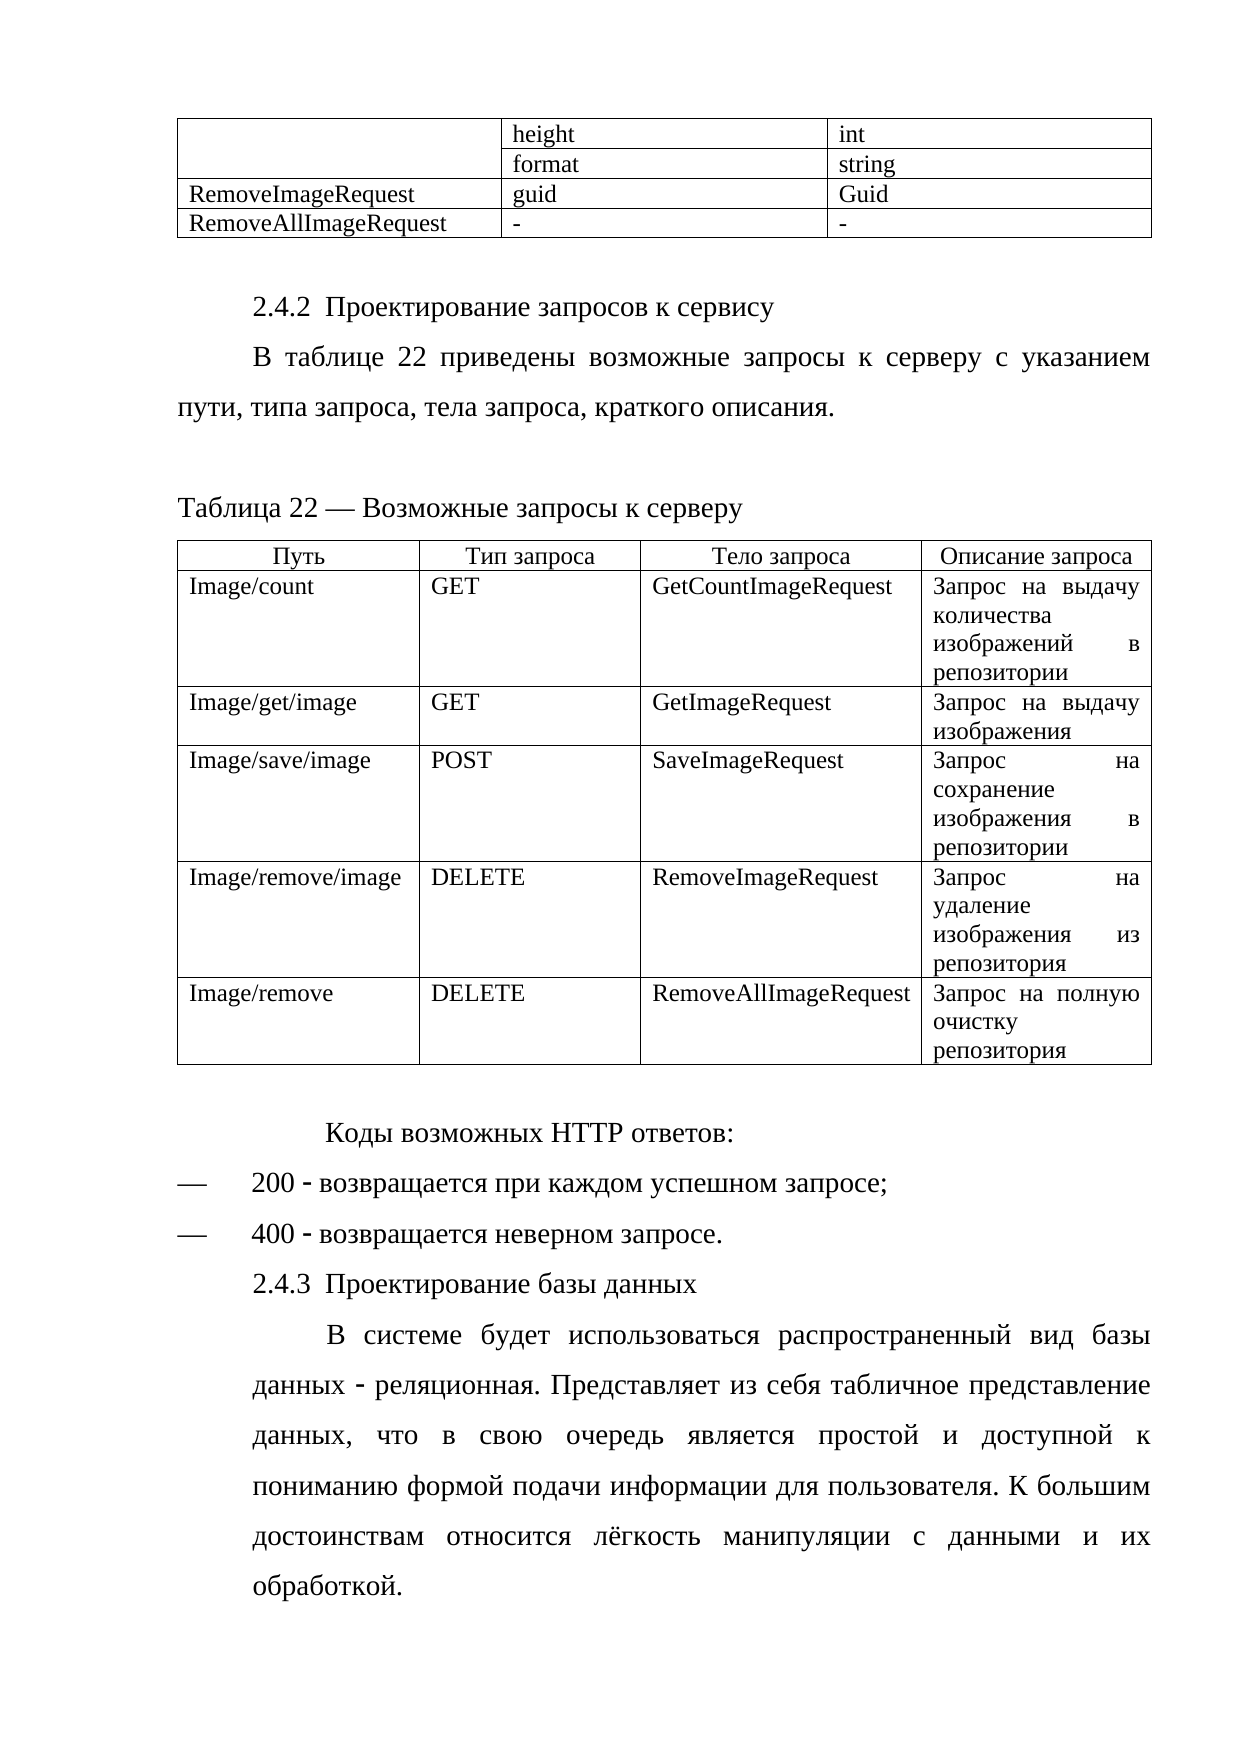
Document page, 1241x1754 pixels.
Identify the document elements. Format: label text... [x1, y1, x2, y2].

text Таблица — Возможные запросы к серверу [177, 490, 1152, 523]
table_header Описание запроса [922, 541, 1151, 570]
text В системе будет использоваться распространенный вид базы данных реляционная. Представляет из себя табличное представление данных, что в свою очередь является простой и доступной к пониманию формой подачи информации для пользователя. К большим достоинствам относится лёгкость манипуляции с данными и их обработкой. [252, 1317, 1152, 1602]
list 200 возвращается при каждом успешном запросе; [177, 1166, 1152, 1199]
table_cell Запрос на выдачу количества изображений в репозитории [922, 571, 1151, 686]
table_cell GET [420, 687, 640, 744]
table_cell - [502, 209, 827, 237]
text Проектирование запросов к сервису [177, 289, 1152, 322]
table_cell Запрос на полную очистку репозитория [922, 978, 1151, 1064]
table_cell Запрос на выдачу изображения [922, 687, 1151, 744]
table_cell Запрос на удаление изображения из репозитория [922, 862, 1151, 977]
table_cell Image/get/image [178, 687, 419, 744]
table_cell RemoveImageRequest [178, 179, 501, 207]
list В таблице 22 приведены возможные запросы к серверу с указанием пути, типа запроса, тела запроса, краткого описания. [177, 339, 1152, 423]
table_cell POST [420, 746, 640, 861]
table_cell Image/count [178, 571, 419, 686]
table_cell height [502, 119, 827, 148]
table_cell Image/save/image [178, 746, 419, 861]
table_cell GetImageRequest [641, 687, 921, 744]
table_cell int [828, 119, 1151, 148]
table_cell Guid [828, 179, 1151, 207]
table_cell SaveImageRequest [641, 746, 921, 861]
text Проектирование базы данных [177, 1266, 1152, 1300]
table_cell Image/remove/image [178, 862, 419, 977]
table_cell string [828, 149, 1151, 178]
table_cell RemoveAllImageRequest [178, 209, 501, 237]
table_cell Image/remove [178, 978, 419, 1064]
table_header Тип запроса [420, 541, 640, 570]
table_header Путь [178, 541, 419, 570]
table_cell DELETE [420, 978, 640, 1064]
table_cell Запрос на сохранение изображения в репозитории [922, 746, 1151, 861]
table_cell format [502, 149, 827, 178]
table_cell GetCountImageRequest [641, 571, 921, 686]
table_cell RemoveImageRequest [641, 862, 921, 977]
table_header Тело запроса [641, 541, 921, 570]
table_cell guid [502, 179, 827, 207]
table_cell DELETE [420, 862, 640, 977]
list 400 возвращается неверном запросе. [177, 1216, 1152, 1250]
table_cell RemoveAllImageRequest [641, 978, 921, 1064]
text Коды возможных HTTP ответов: [252, 1115, 1152, 1149]
table_cell GET [420, 571, 640, 686]
table_cell - [828, 209, 1151, 237]
